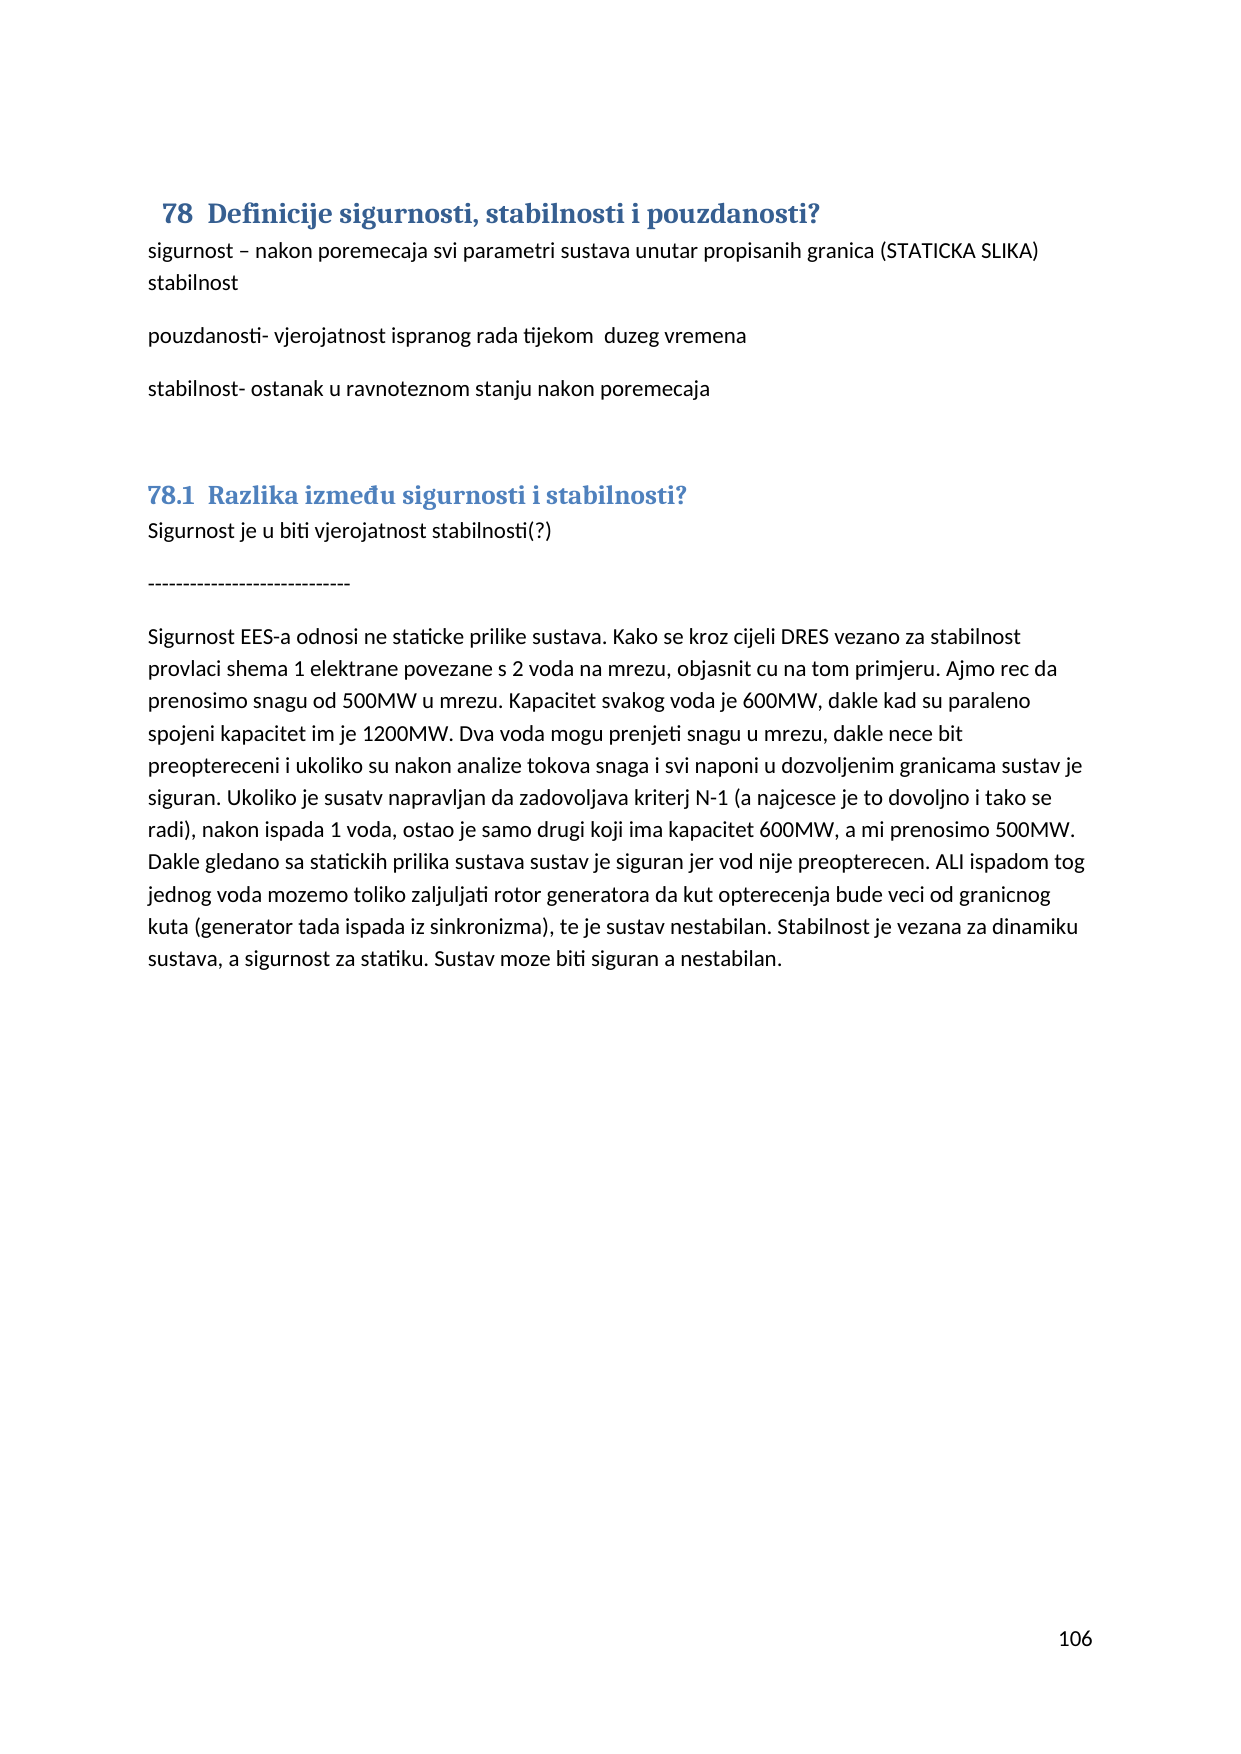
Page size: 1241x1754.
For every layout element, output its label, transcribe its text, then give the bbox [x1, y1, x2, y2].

text stabilnost- ostanak u ravnoteznom stanju nakon poremecaja [148, 374, 1093, 402]
text ----------------------------- [148, 569, 1093, 597]
text Sigurnost je u biti vjerojatnost stabilnosti(?) [148, 516, 1093, 544]
text sigurnost – nakon poremecaja svi parametri sustava unutar propisanih granica (STATICKA SLIKA) stabilnost [148, 236, 1093, 296]
subtitle Definicije sigurnosti, stabilnosti i pouzdanosti? [162, 198, 1093, 231]
text pouzdanosti- vjerojatnost ispranog rada tijekom duzeg vremena [148, 321, 1093, 349]
text Sigurnost EES-a odnosi ne staticke prilike sustava. Kako se kroz cijeli DRES vezano za stabilnost provlaci shema 1 elektrane povezane s 2 voda na mrezu, objasnit cu na tom primjeru. Ajmo rec da prenosimo snagu od 500MW u mrezu. Kapacitet svakog voda je 600MW, dakle kad su paraleno spojeni kapacitet im je 1200MW. Dva voda mogu prenjeti snagu u mrezu, dakle nece bit preoptereceni i ukoliko su nakon analize tokova snaga i svi naponi u dozvoljenim granicama sustav je siguran. Ukoliko je susatv napravljan da zadovoljava kriterj N-1 (a najcesce je to dovoljno i tako se radi), nakon ispada 1 voda, ostao je samo drugi koji ima kapacitet 600MW, a mi prenosimo 500MW. Dakle gledano sa statickih prilika sustava sustav je siguran jer vod nije preopterecen. ALI ispadom tog jednog voda mozemo toliko zaljuljati rotor generatora da kut opterecenja bude veci od granicnog kuta (generator tada ispada iz sinkronizma), te je sustav nestabilan. Stabilnost je vezana za dinamiku sustava, a sigurnost za statiku. Sustav moze biti siguran a nestabilan. [148, 622, 1093, 972]
subtitle Razlika između sigurnosti i stabilnosti? [148, 480, 1093, 512]
